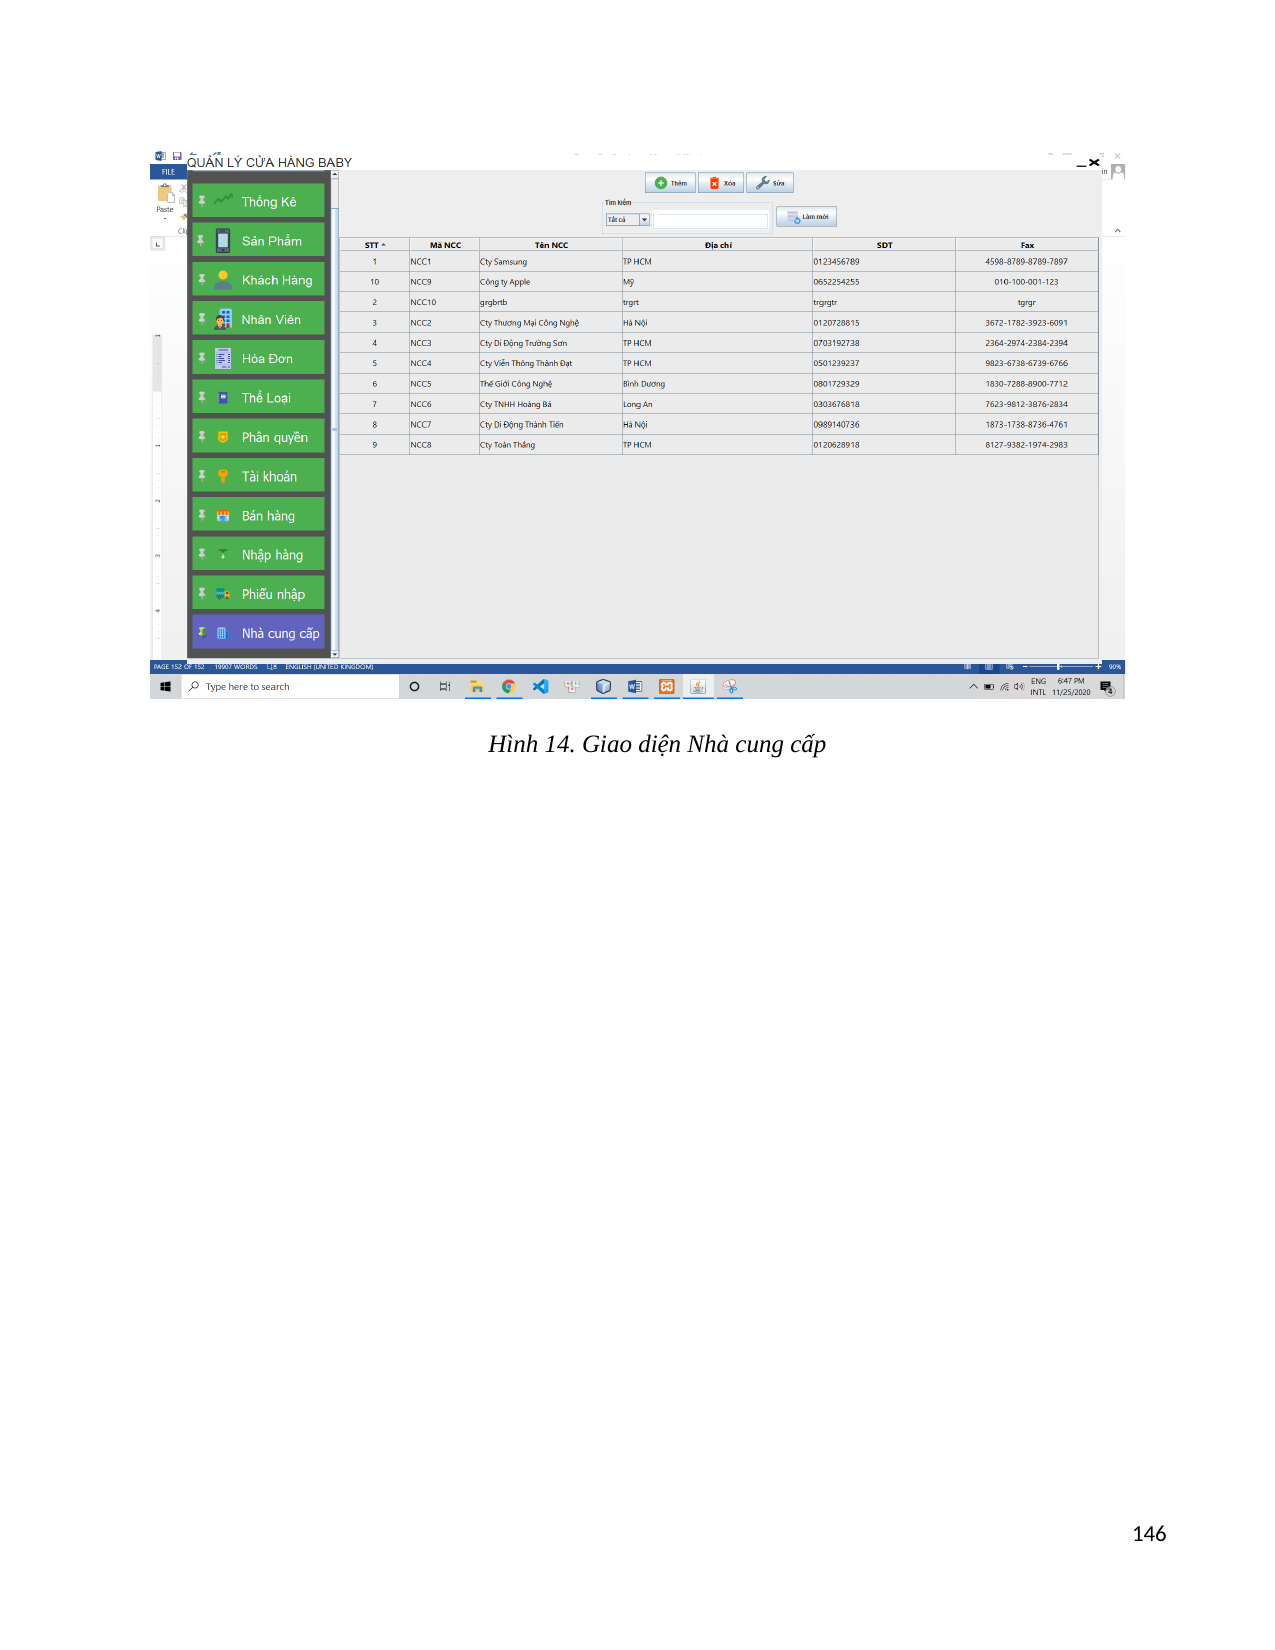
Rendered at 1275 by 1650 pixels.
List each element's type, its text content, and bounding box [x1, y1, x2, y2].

text Hình 14. Giao diện Nhà cung cấp [150, 729, 1167, 758]
picture [150, 150, 1125, 699]
